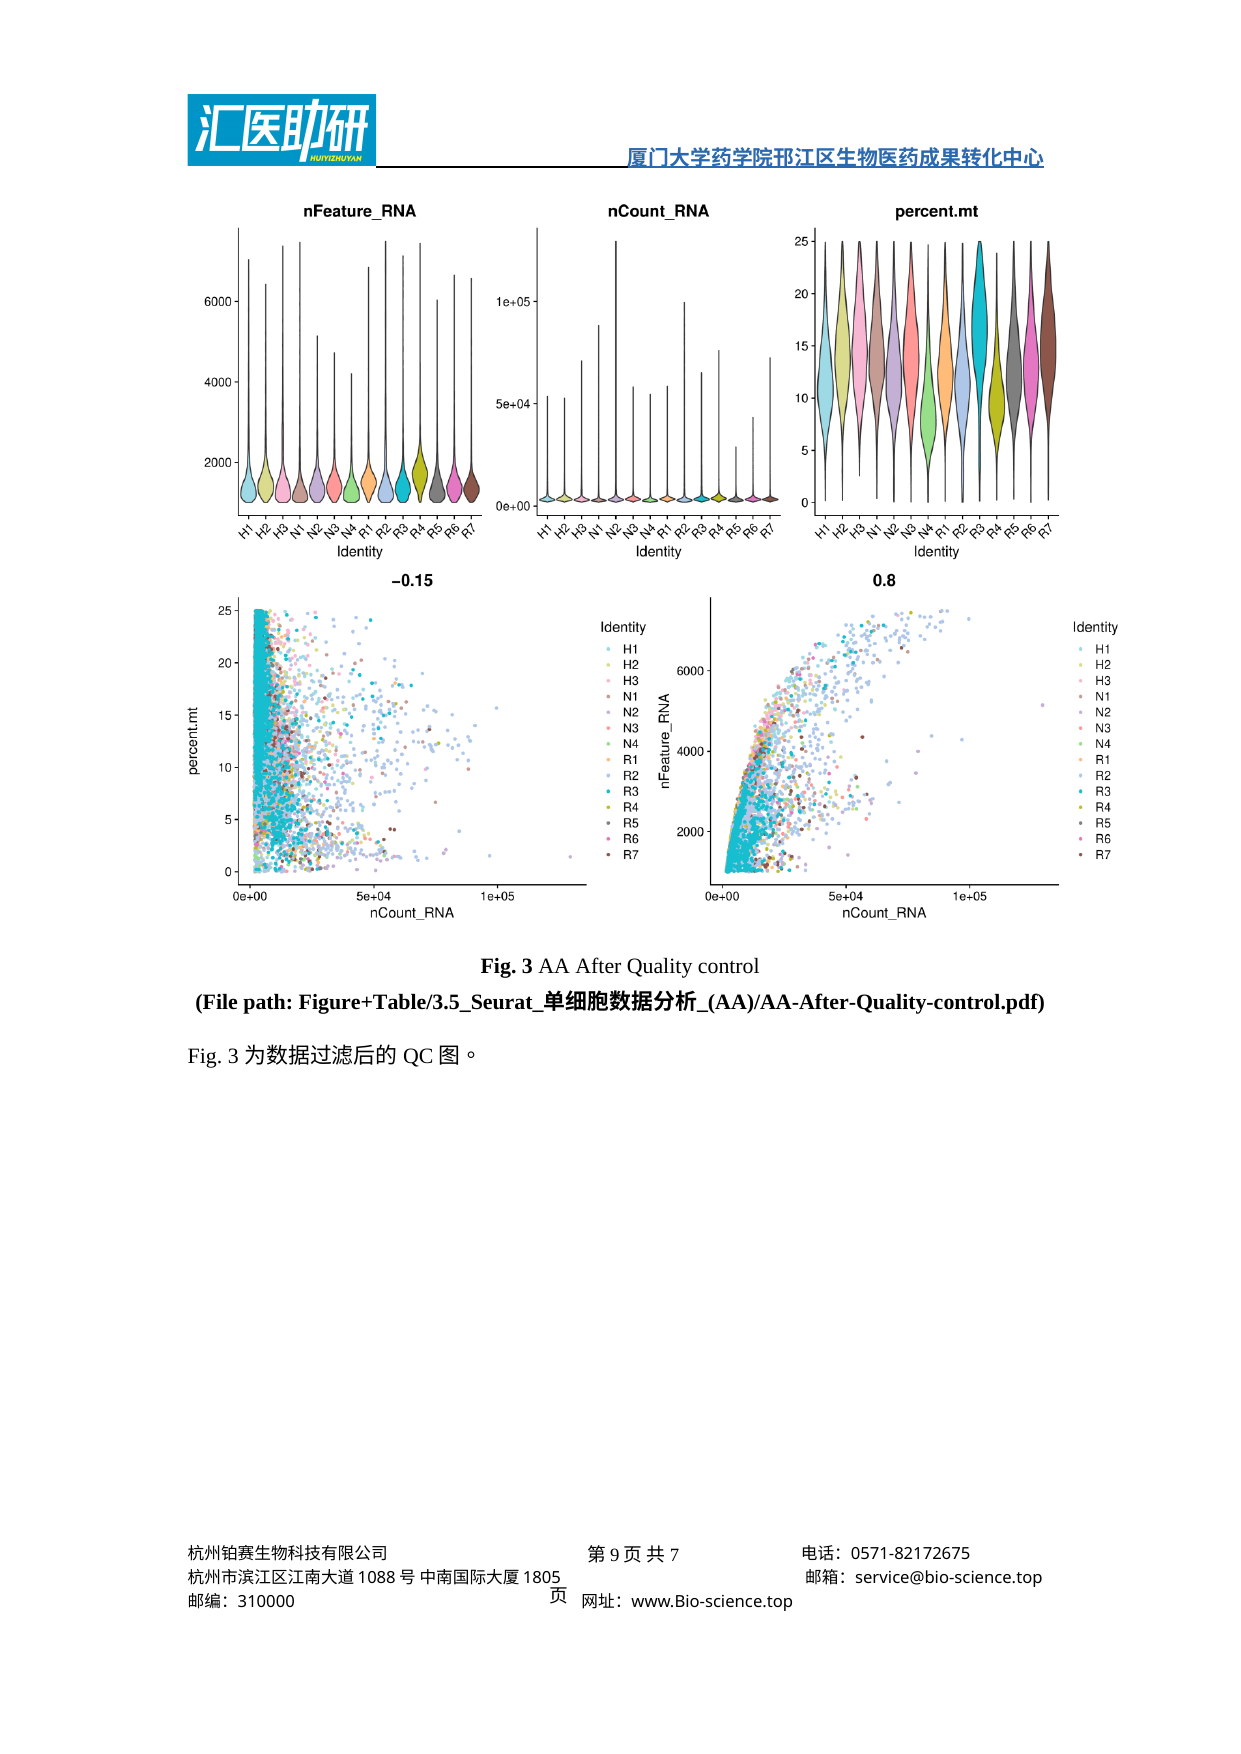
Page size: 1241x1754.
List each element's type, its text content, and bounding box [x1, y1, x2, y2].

picture [201, 118, 208, 127]
picture [210, 106, 243, 150]
text (File path: Figure+Table/3.5_Seurat_单细胞数据分析_(AA)/AA-After-Quality-control.pdf) [187, 986, 1053, 1016]
picture [243, 106, 284, 150]
picture [196, 131, 208, 150]
picture [327, 106, 368, 150]
text Fig. 3 AA After Quality control [187, 953, 1053, 979]
picture [187, 204, 1118, 920]
text Fig. 3 为数据过滤后的 QC 图。 [187, 1040, 1053, 1070]
picture [282, 99, 327, 161]
picture [204, 106, 210, 114]
